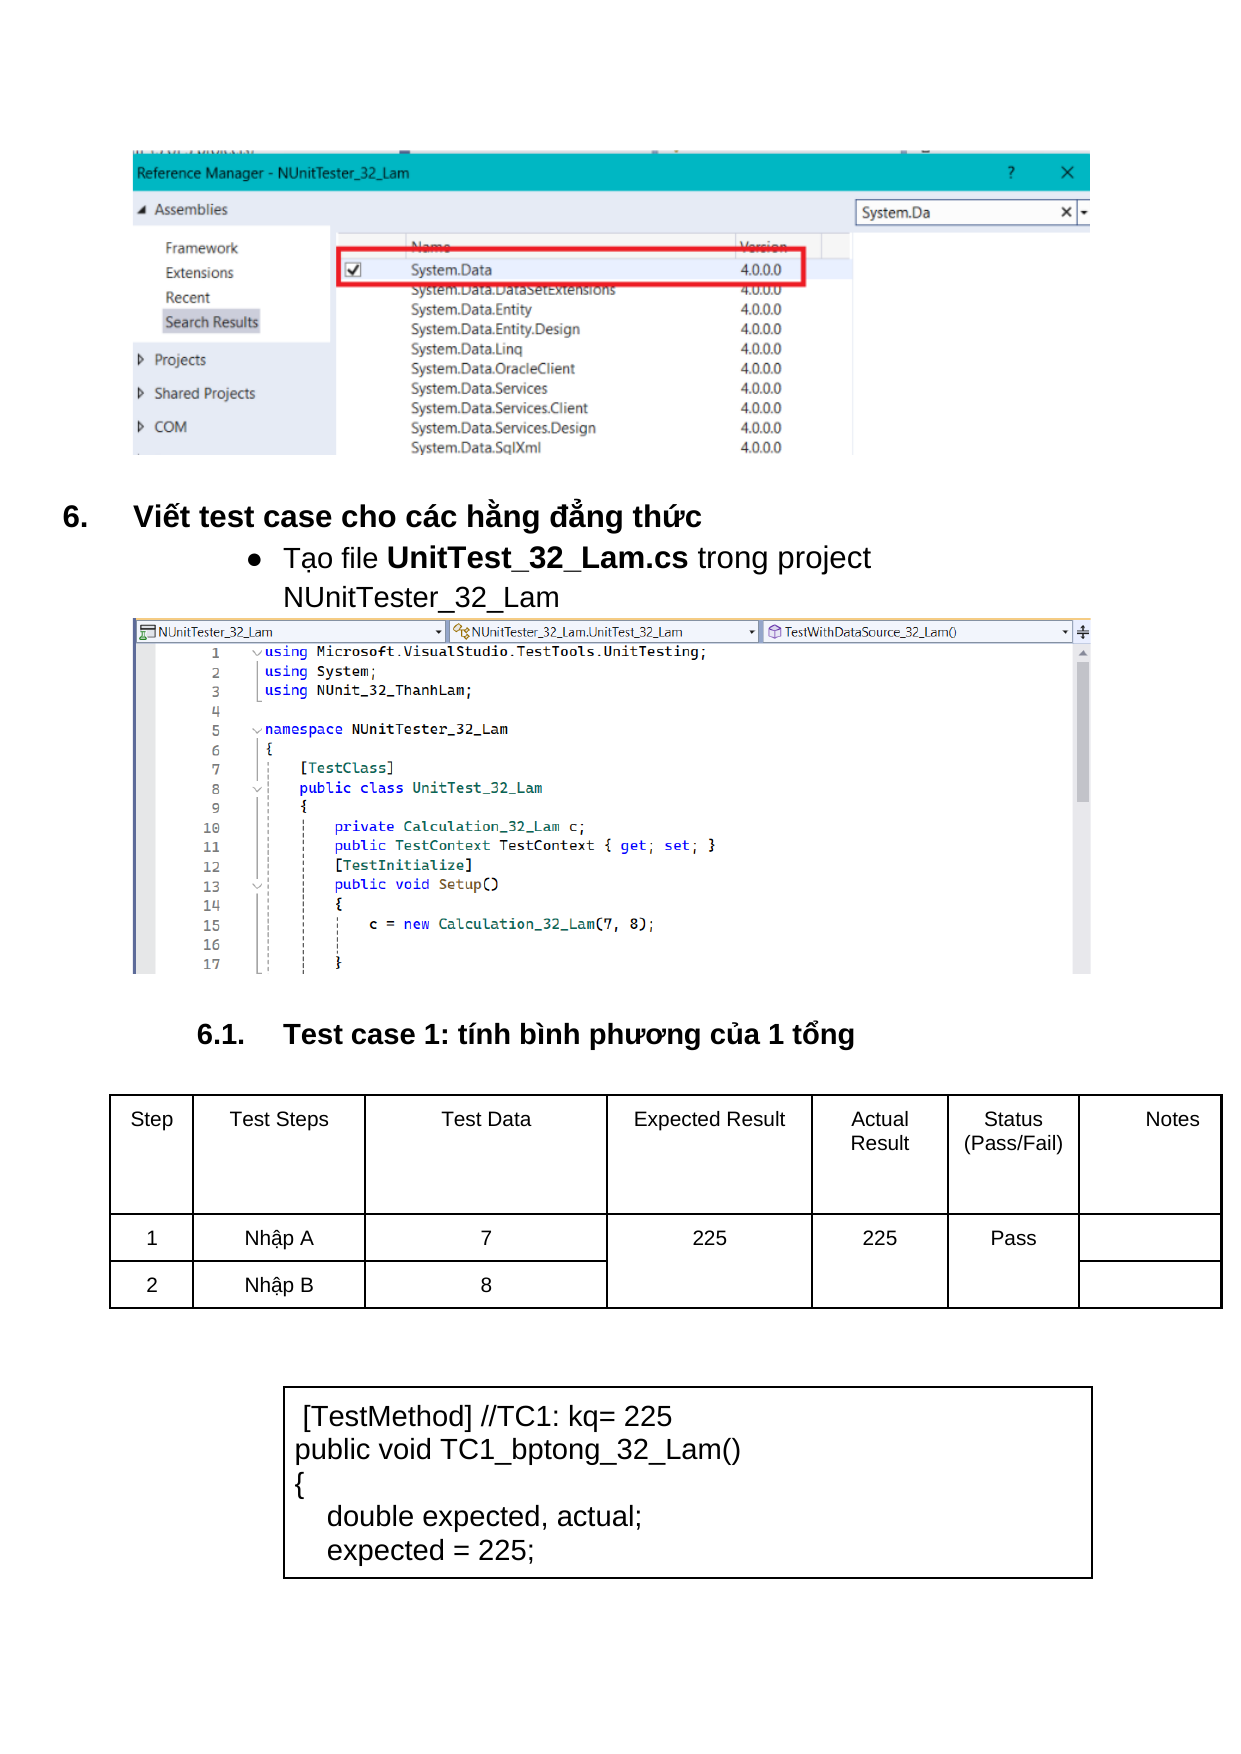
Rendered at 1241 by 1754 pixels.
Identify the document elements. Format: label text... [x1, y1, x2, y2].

picture [132, 618, 1091, 974]
table_cell Pass [949, 1215, 1078, 1307]
table_header Notes [1080, 1096, 1220, 1213]
table_cell Nhập B [194, 1262, 364, 1307]
table_header Test Data [366, 1096, 606, 1213]
subtitle Test case 1: tính bình phương của 1 tổng [245, 1017, 1090, 1051]
table_cell 1 [111, 1215, 192, 1260]
table_cell 7 [366, 1215, 606, 1260]
table_header Expected Result [608, 1096, 811, 1213]
table_header Actual Result [813, 1096, 947, 1213]
table_header Status (Pass/Fail) [949, 1096, 1078, 1213]
table_header Test Steps [194, 1096, 364, 1213]
table_cell Nhập A [194, 1215, 364, 1260]
table_cell 2 [111, 1262, 192, 1307]
table_cell 8 [366, 1262, 606, 1307]
table_cell 225 [813, 1215, 947, 1307]
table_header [285, 1388, 1091, 1577]
table_cell 225 [608, 1215, 811, 1307]
table_cell [1080, 1215, 1220, 1260]
table_cell [1080, 1262, 1220, 1307]
list Tạo file UnitTest_32_Lam.cs trong project NUnitTester_32_Lam [245, 539, 1090, 613]
subtitle Viết test case cho các hằng đẳng thức [88, 498, 1090, 534]
table_header Step [111, 1096, 192, 1213]
picture [132, 150, 1090, 455]
